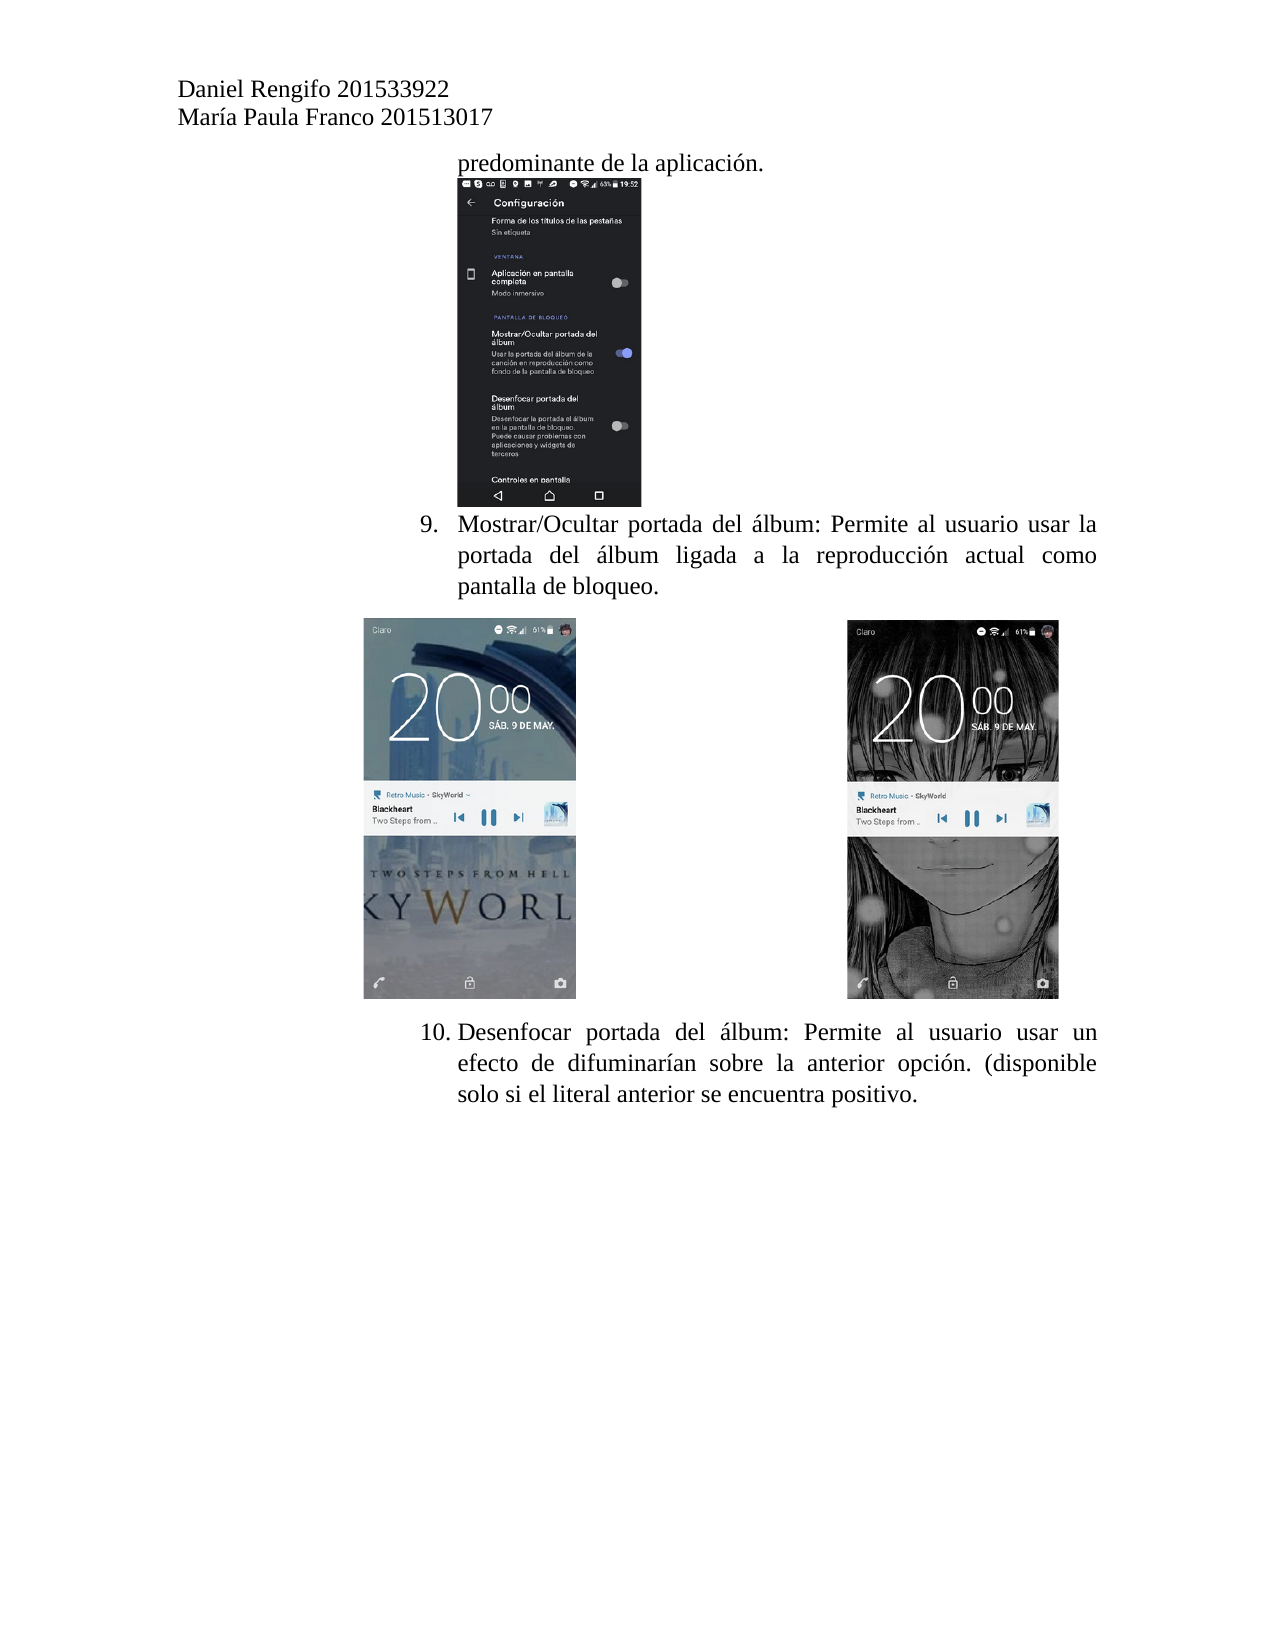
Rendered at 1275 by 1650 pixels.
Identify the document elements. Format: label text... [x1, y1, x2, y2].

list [420, 148, 1098, 507]
picture [363, 618, 576, 999]
picture [457, 178, 642, 507]
list Mostrar/Ocultar portada del álbum: Permite al usuario usar la portada del álbum ligada a la reproducción actual como pantalla de bloqueo. [420, 509, 1098, 600]
list Desenfocar portada del álbum: Permite al usuario usar un efecto de difuminarían sobre la anterior opción. (disponible solo si el literal anterior se encuentra positivo. [420, 1017, 1098, 1108]
picture [847, 620, 1059, 999]
